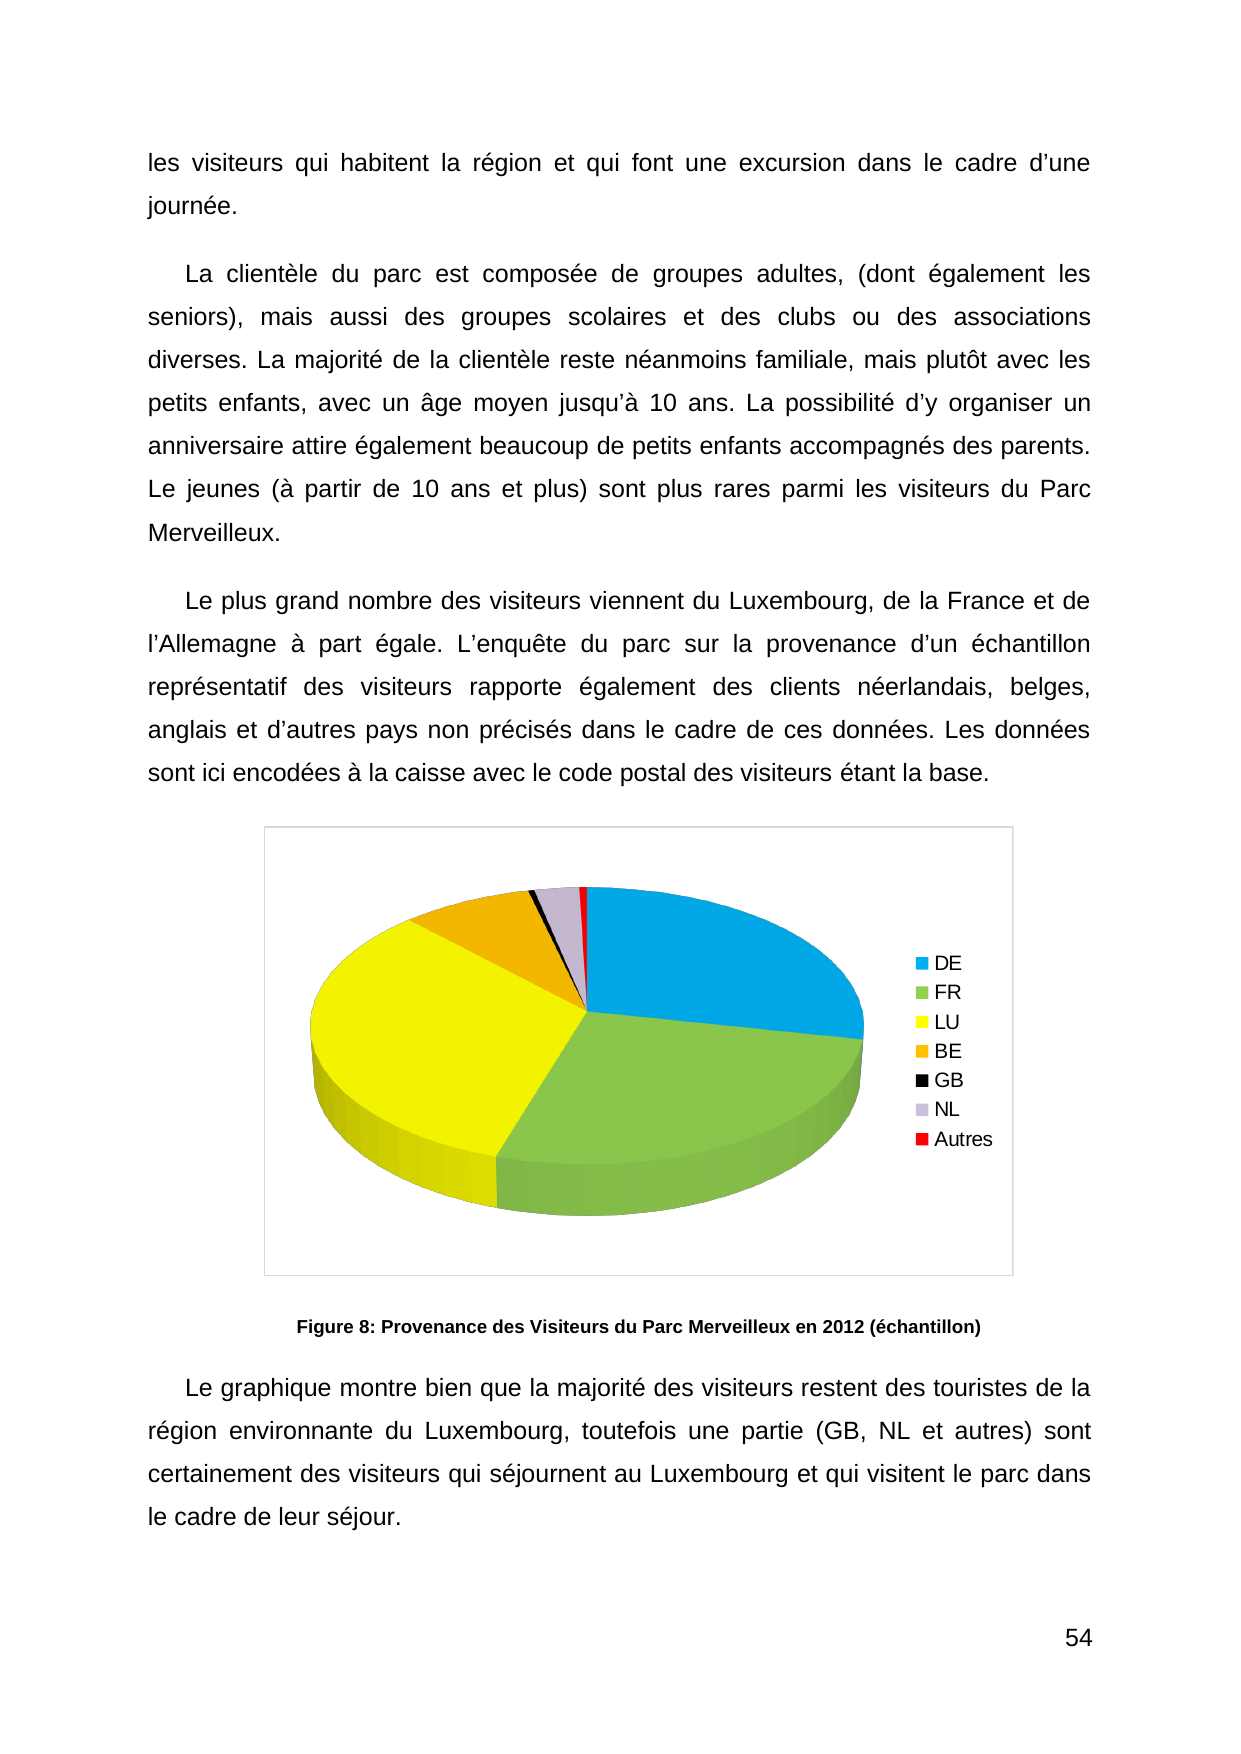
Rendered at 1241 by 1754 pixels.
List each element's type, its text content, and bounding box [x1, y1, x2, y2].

text Le plus grand nombre des visiteurs viennent du Luxembourg, de la France et de l’Allemagne à part égale. L’enquête du parc sur la provenance d’un échantillon représentatif des visiteurs rapporte également des clients néerlandais, belges, anglais et d’autres pays non précisés dans le cadre de ces données. Les données sont ici encodées à la caisse avec le code postal des visiteurs étant la base. [148, 586, 1093, 787]
text La clientèle du parc est composée de groupes adultes, (dont également les seniors), mais aussi des groupes scolaires et des clubs ou des associations diverses. La majorité de la clientèle reste néanmoins familiale, mais plutôt avec les petits enfants, avec un âge moyen jusqu’à 10 ans. La possibilité d’y organiser un anniversaire attire également beaucoup de petits enfants accompagnés des parents. Le jeunes (à partir de 10 ans et plus) sont plus rares parmi les visiteurs du Parc Merveilleux. [148, 259, 1093, 546]
text Le graphique montre bien que la majorité des visiteurs restent des touristes de la région environnante du Luxembourg, toutefois une partie (GB, NL et autres) sont certainement des visiteurs qui séjournent au Luxembourg et qui visitent le parc dans le cadre de leur séjour. [148, 1373, 1093, 1531]
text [148, 148, 1093, 219]
